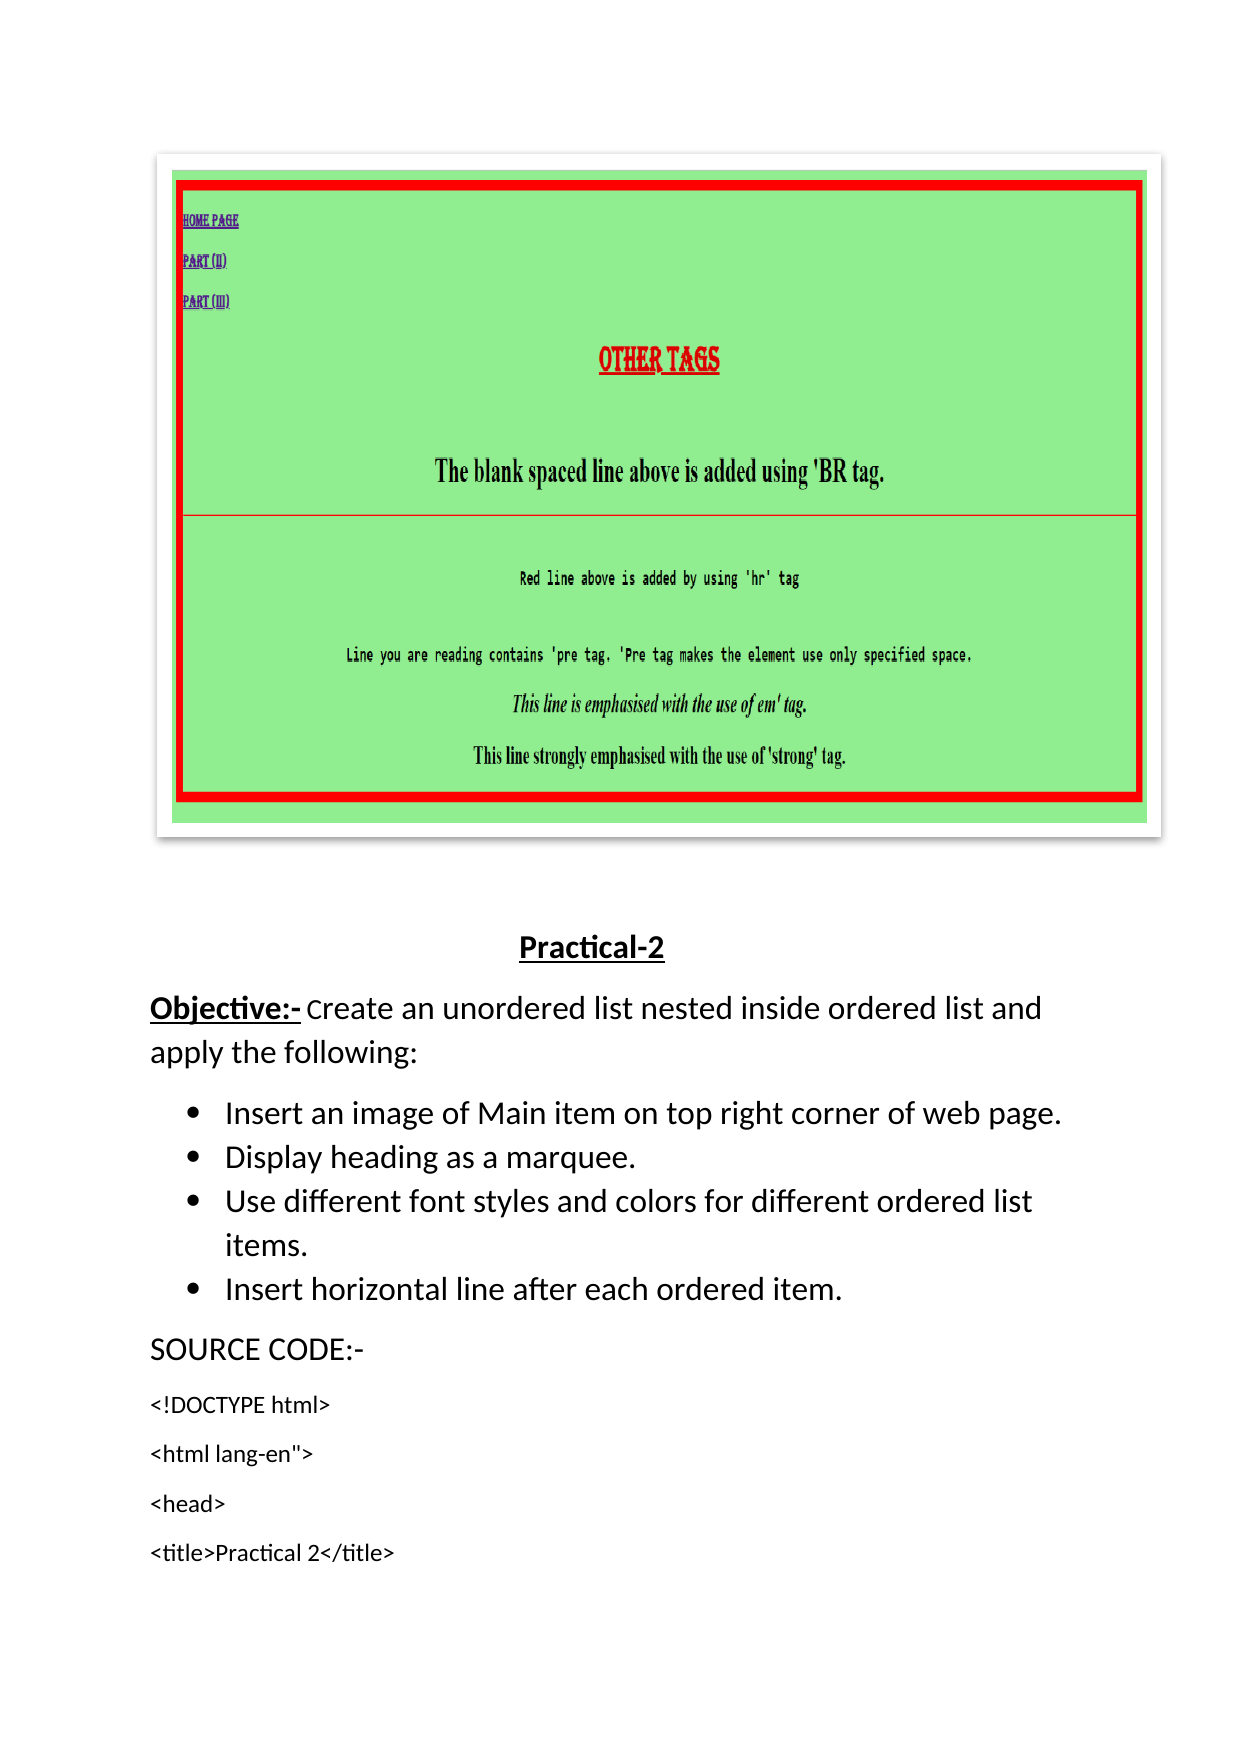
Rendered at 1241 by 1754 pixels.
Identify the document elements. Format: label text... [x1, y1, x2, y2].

list Use different font styles and colors for different ordered list items. [187, 1179, 1090, 1264]
text <!DOCTYPE html> [150, 1389, 1090, 1419]
list Insert an image of Main item on top right corner of web page. [187, 1092, 1090, 1132]
text SOURCE CODE:- [150, 1328, 1090, 1369]
text Practical-2 [150, 926, 1090, 967]
text <head> [150, 1488, 1090, 1518]
text Objective:- Create an unordered list nested inside ordered list and apply the following: [150, 987, 1090, 1072]
text <html lang-en"> [150, 1438, 1090, 1469]
list Insert horizontal line after each ordered item. [187, 1267, 1090, 1308]
picture [172, 169, 1147, 823]
text <title>Practical 2</title> [150, 1537, 1090, 1568]
list Display heading as a marquee. [187, 1136, 1090, 1176]
